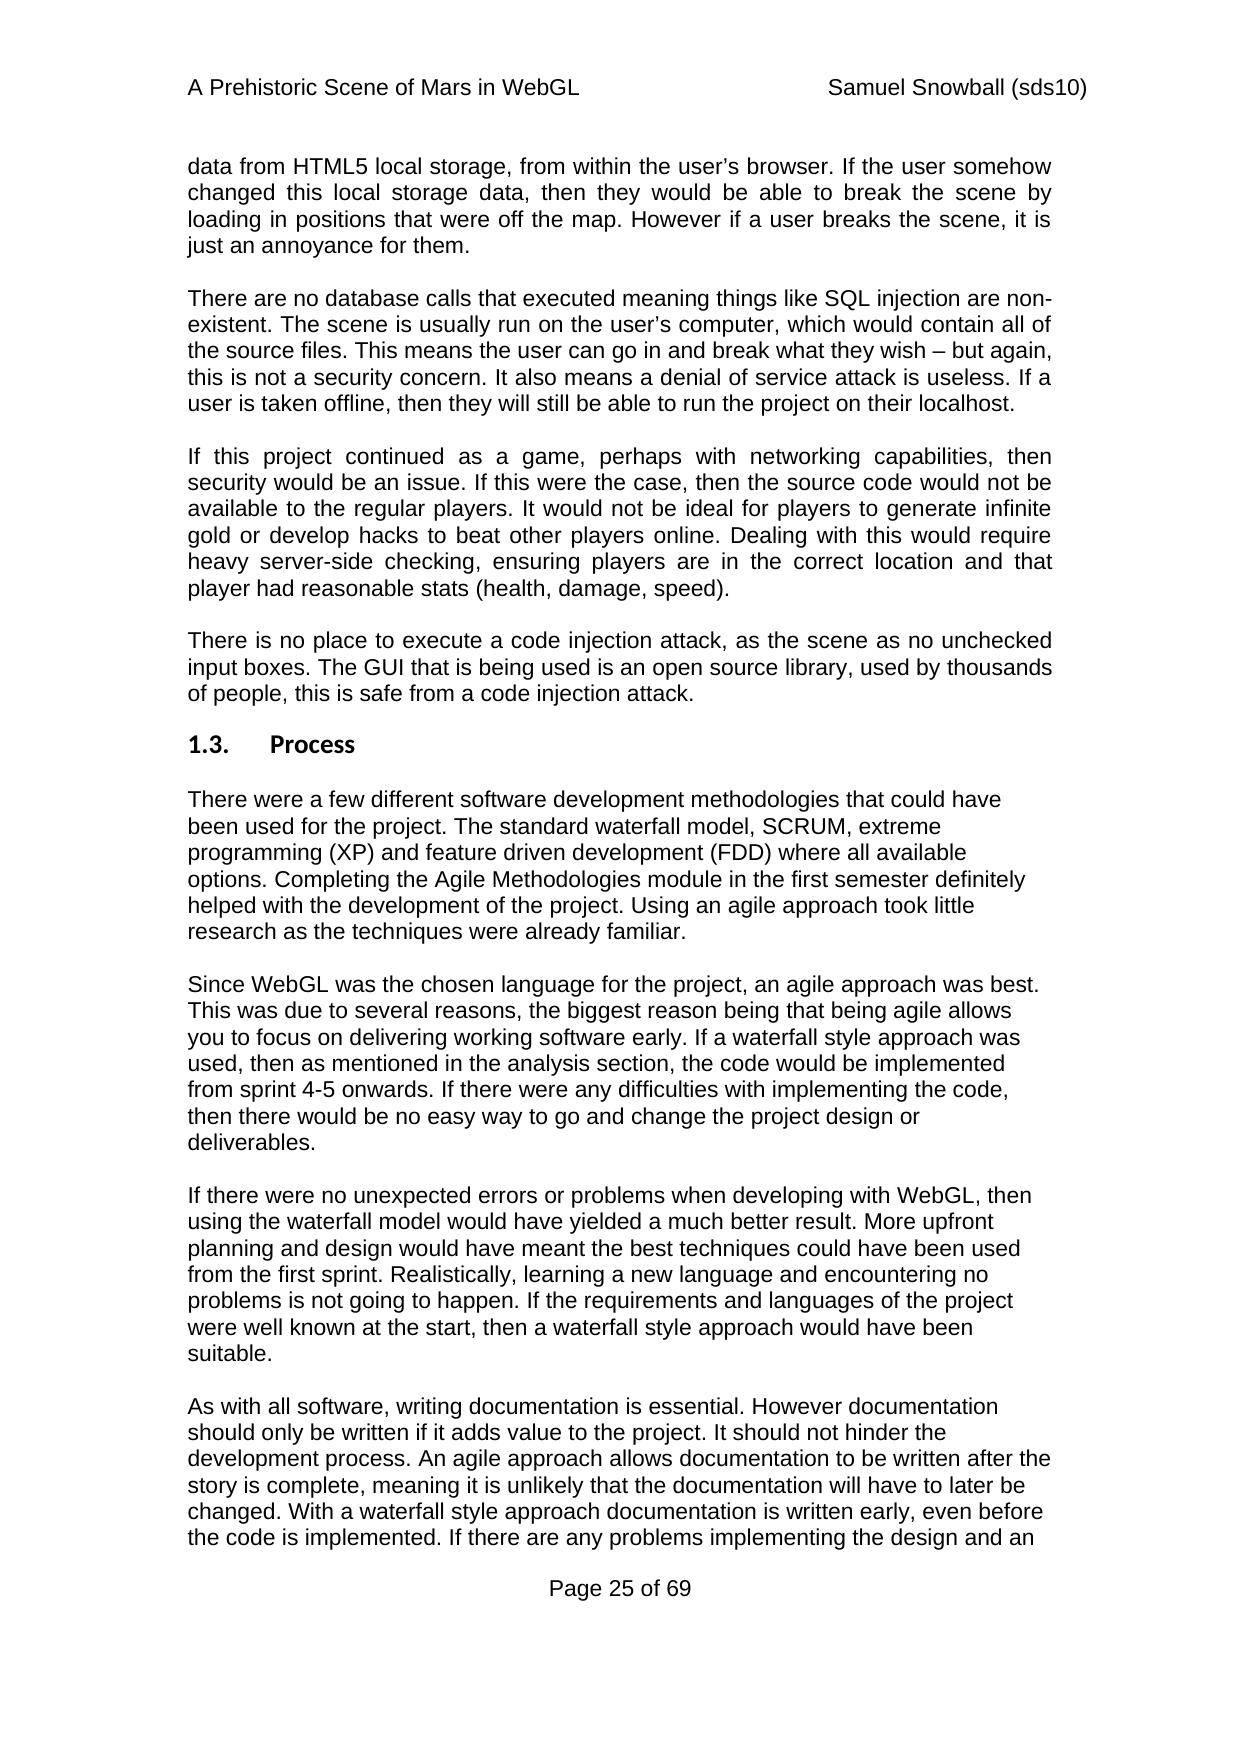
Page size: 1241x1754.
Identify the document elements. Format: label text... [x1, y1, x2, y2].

text There is no place to execute a code injection attack, as the scene as no unchecked input boxes. The GUI that is being used is an open source library, used by thousands of people, this is safe from a code injection attack. [187, 495, 1053, 574]
text There are no database calls that executed meaning things like SQL injection are non-existent. The scene is usually run on the user’s computer, which would contain all of the source files. This means the user can go in and break what they wish – but again, this is not a security concern. It also means a denial of service attack is useless. If a user is taken offline, then they will still be able to run the project on their localhost. [187, 153, 1053, 284]
text Since WebGL was the chosen language for the project, an agile approach was best. This was due to several reasons, the biggest reason being that being agile allows you to focus on delivering working software early. If a waterfall style approach was used, then as mentioned in the analysis section, the code would be implemented from sprint 4-5 onwards. If there were any difficulties with implementing the code, then there would be no easy way to go and change the project design or deliverables. [187, 839, 1053, 1024]
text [187, 1498, 1053, 1551]
text If there were no unexpected errors or problems when developing with WebGL, then using the waterfall model would have yielded a much better result. More upfront planning and design would have meant the best techniques could have been used from the first sprint. Realistically, learning a new language and encountering no problems is not going to happen. If the requirements and languages of the project were well known at the start, then a waterfall style approach would have been suitable. [187, 1050, 1053, 1234]
text As with all software, writing documentation is essential. However documentation should only be written if it adds value to the project. It should not hinder the development process. An agile approach allows documentation to be written after the story is complete, meaning it is unlikely that the documentation will have to later be changed. With a waterfall style approach documentation is written early, even before the code is implemented. If there are any problems implementing the design and an alternative approach ends up being used, then the documentation also has to be rewritten wasting lots of time. [187, 1261, 1053, 1472]
subtitle Process [187, 595, 1053, 628]
text There were a few different software development methodologies that could have been used for the project. The standard waterfall model, SCRUM, extreme programming (XP) and feature driven development (FDD) where all available options. Completing the Agile Methodologies module in the first semester definitely helped with the development of the project. Using an agile approach took little research as the techniques were already familiar. [187, 655, 1053, 813]
text If this project continued as a game, perhaps with networking capabilities, then security would be an issue. If this were the case, then the source code would not be available to the regular players. It would not be ideal for players to generate infinite gold or develop hacks to beat other players online. Dealing with this would require heavy server-side checking, ensuring players are in the correct location and that player had reasonable stats (health, damage, speed). [187, 311, 1053, 469]
